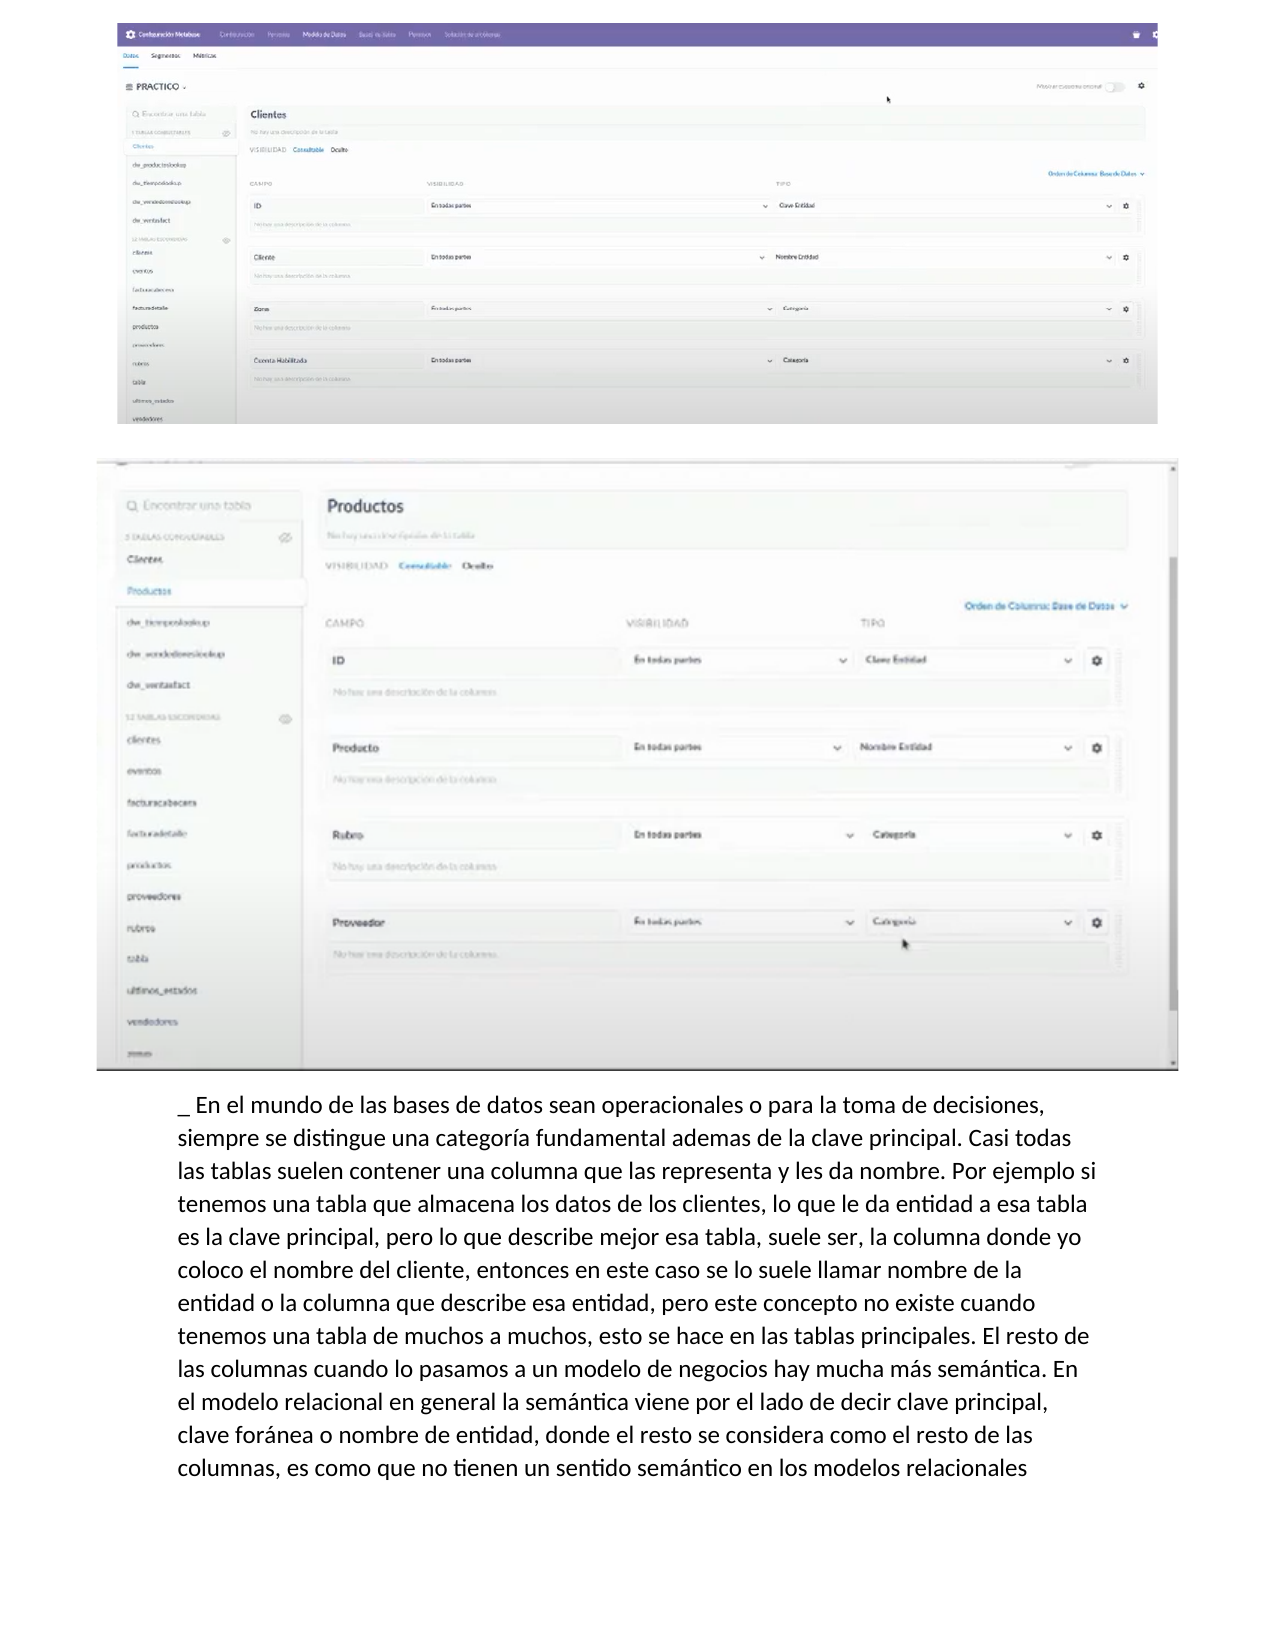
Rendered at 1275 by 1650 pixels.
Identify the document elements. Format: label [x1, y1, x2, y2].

picture [117, 23, 1158, 424]
picture [96, 458, 1179, 1071]
text [177, 1090, 1098, 1482]
